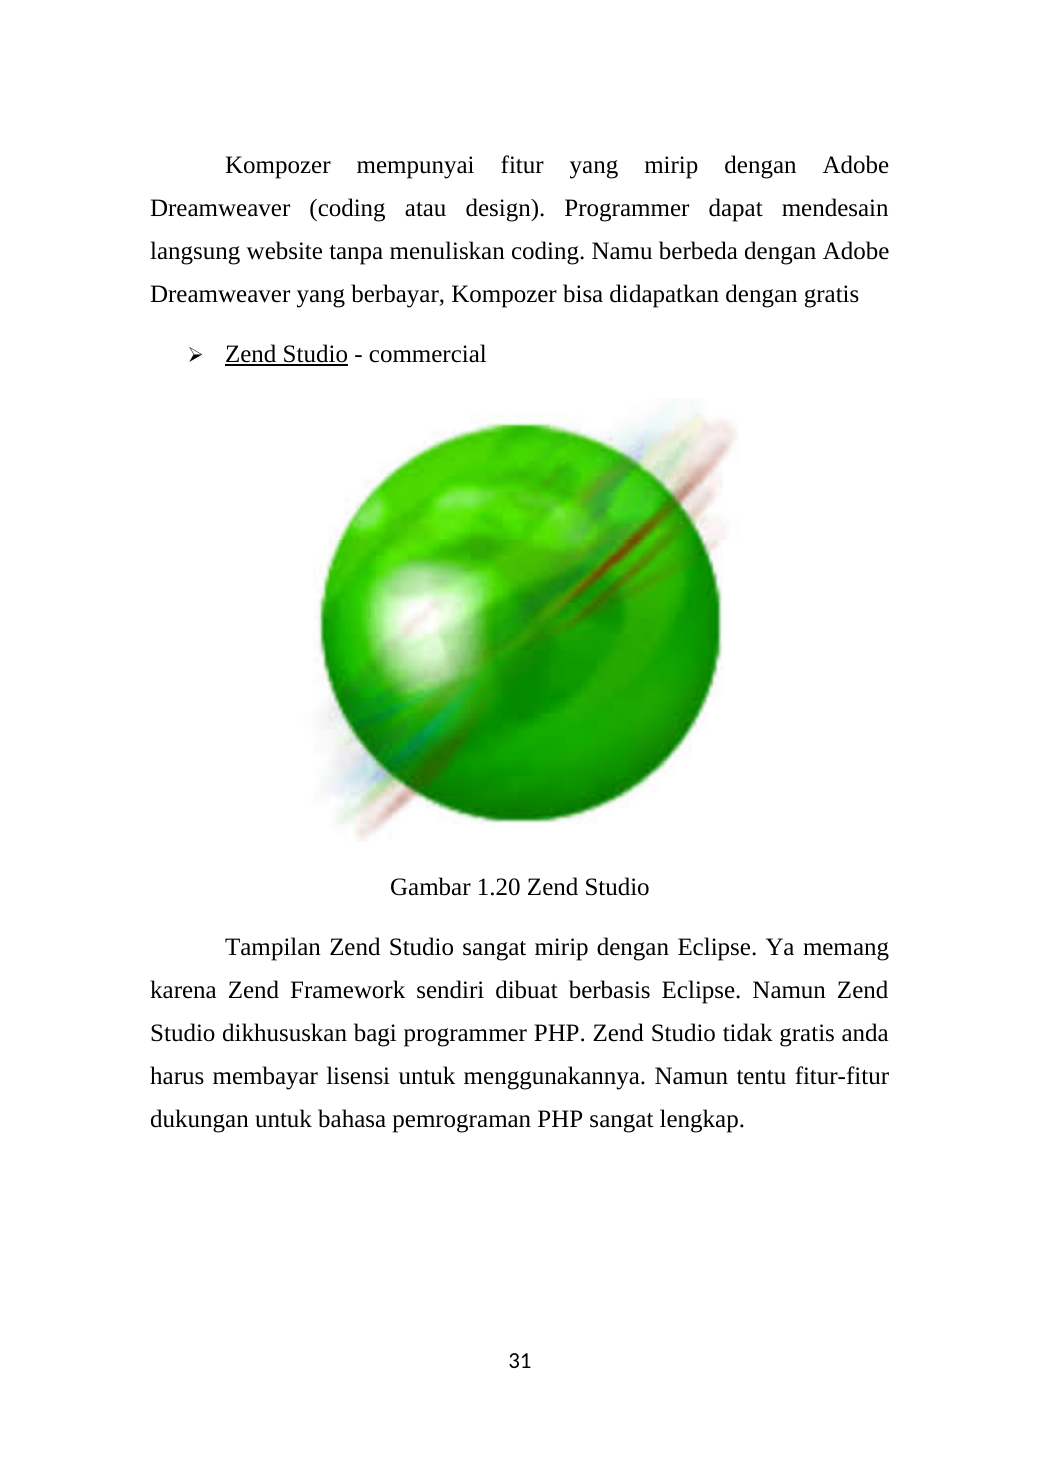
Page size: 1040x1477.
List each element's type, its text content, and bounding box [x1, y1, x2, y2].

text Tampilan Zend Studio sangat mirip dengan Eclipse. Ya memang karena Zend Framework sendiri dibuat berbasis Eclipse. Namun Zend Studio dikhususkan bagi programmer PHP. Zend Studio tidak gratis anda harus membayar lisensi untuk menggunakannya. Namun tentu fitur-fitur dukungan untuk bahasa pemrograman PHP sangat lengkap. [150, 932, 889, 1133]
picture [298, 398, 741, 842]
list Zend Studio - commercial [187, 339, 889, 368]
text Gambar 1.20 Zend Studio [150, 872, 889, 901]
text Kompozer mempunyai fitur yang mirip dengan Adobe Dreamweaver (coding atau design). Programmer dapat mendesain langsung website tanpa menuliskan coding. Namu berbeda dengan Adobe Dreamweaver yang berbayar, Kompozer bisa didapatkan dengan gratis [150, 150, 889, 308]
